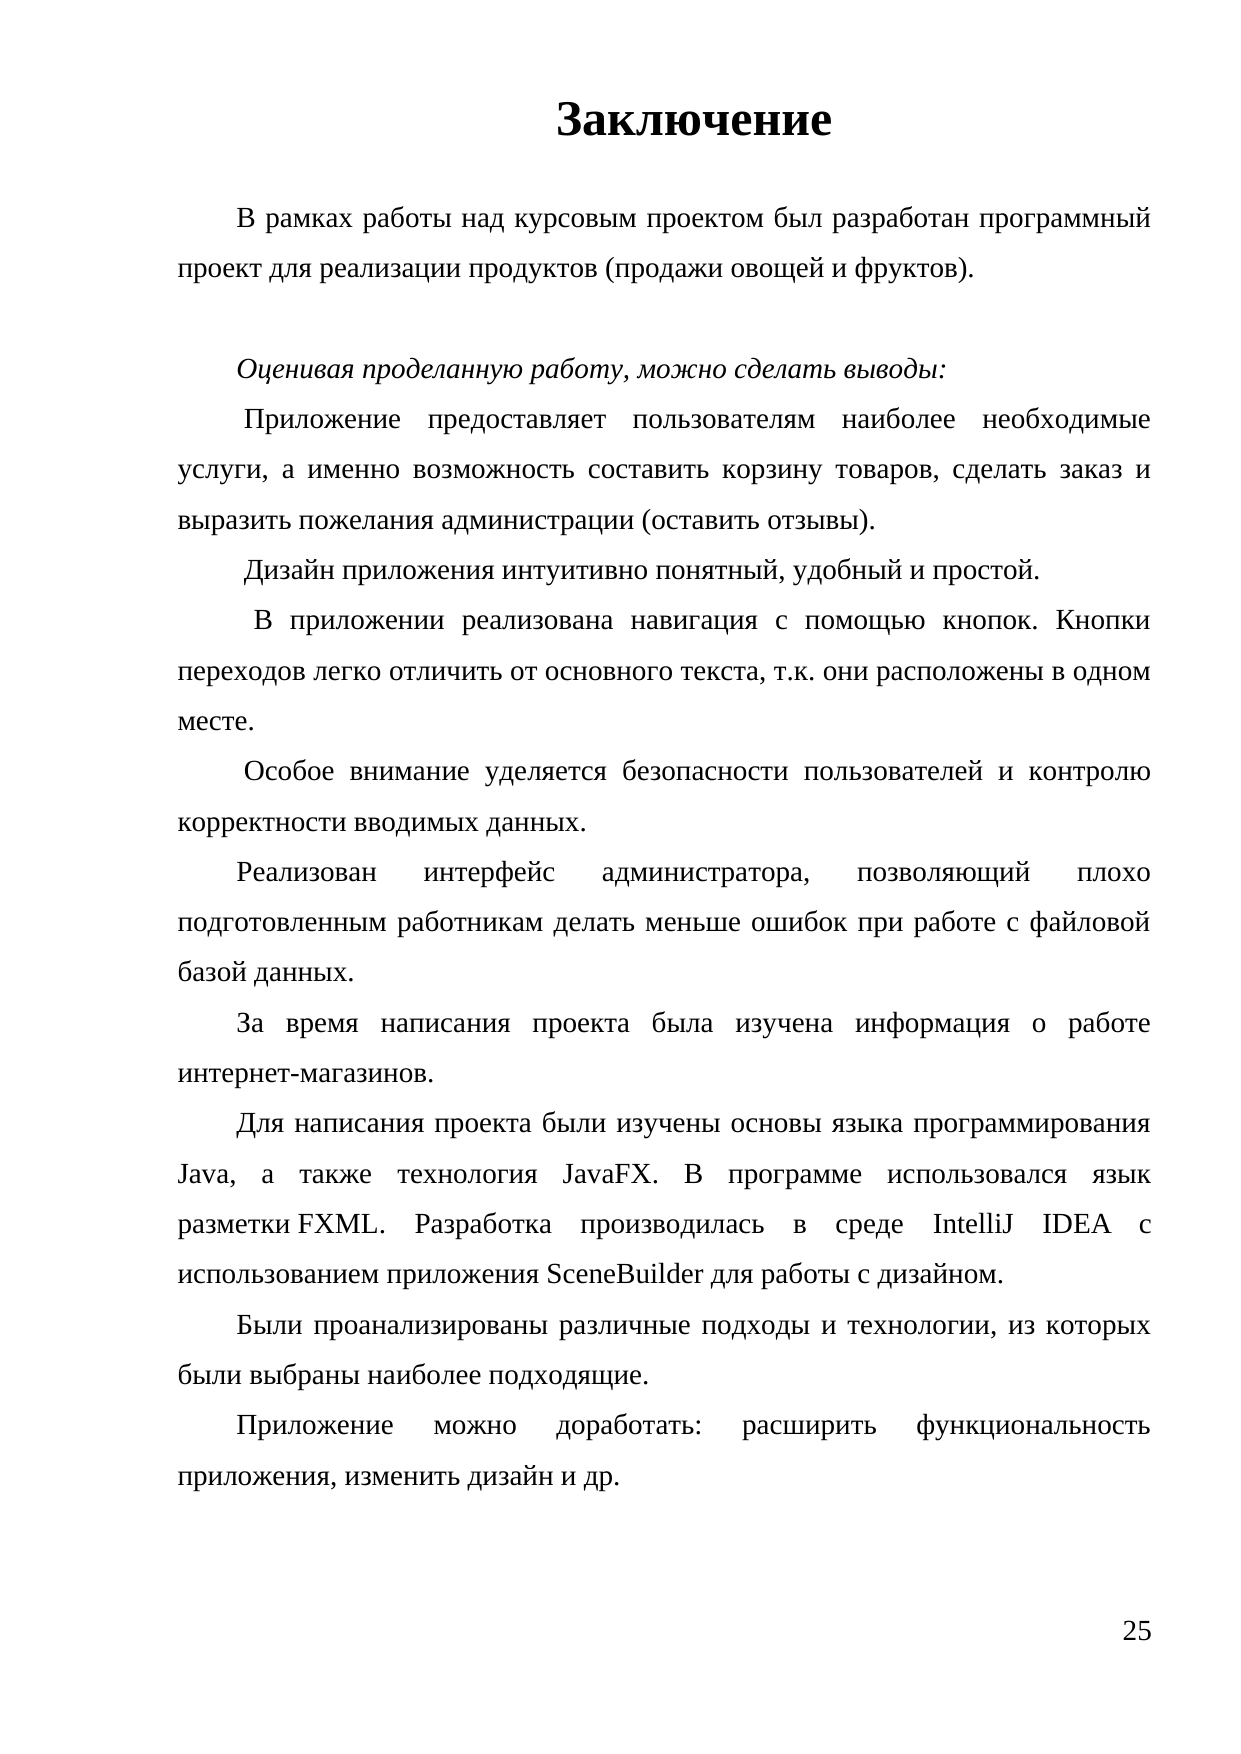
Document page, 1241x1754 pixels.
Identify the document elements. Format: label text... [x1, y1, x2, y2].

text Были проанализированы различные подходы и технологии, из которых были выбраны наиболее подходящие. [177, 1307, 1152, 1391]
text Дизайн приложения интуитивно понятный, удобный и простой. [177, 552, 1152, 586]
text Оценивая проделанную работу, можно сделать выводы: [177, 351, 1152, 384]
subtitle Заключение [177, 89, 1152, 146]
text Для написания проекта были изучены основы языка программирования Java, а также технология JavaFX. В программе использовался язык разметки FXML. Разработка производилась в среде IntelliJ IDEA с использованием приложения SceneBuilder для работы с дизайном. [177, 1106, 1152, 1290]
text Реализован интерфейс администратора, позволяющий плохо подготовленным работникам делать меньше ошибок при работе с файловой базой данных. [177, 854, 1152, 988]
text Особое внимание уделяется безопасности пользователей и контролю корректности вводимых данных. [177, 753, 1152, 837]
text Приложение предоставляет пользователям наиболее необходимые услуги, а именно возможность составить корзину товаров, сделать заказ и выразить пожелания администрации (оставить отзывы). [177, 401, 1152, 535]
text Приложение можно доработать: расширить функциональность приложения, изменить дизайн и др. [177, 1407, 1152, 1491]
text За время написания проекта была изучена информация о работе интернет-магазинов. [177, 1005, 1152, 1089]
text В приложении реализована навигация с помощью кнопок. Кнопки переходов легко отличить от основного текста, т.к. они расположены в одном месте. [177, 602, 1152, 737]
text В рамках работы над курсовым проектом был разработан программный проект для реализации продуктов (продажи овощей и фруктов). [177, 200, 1152, 284]
